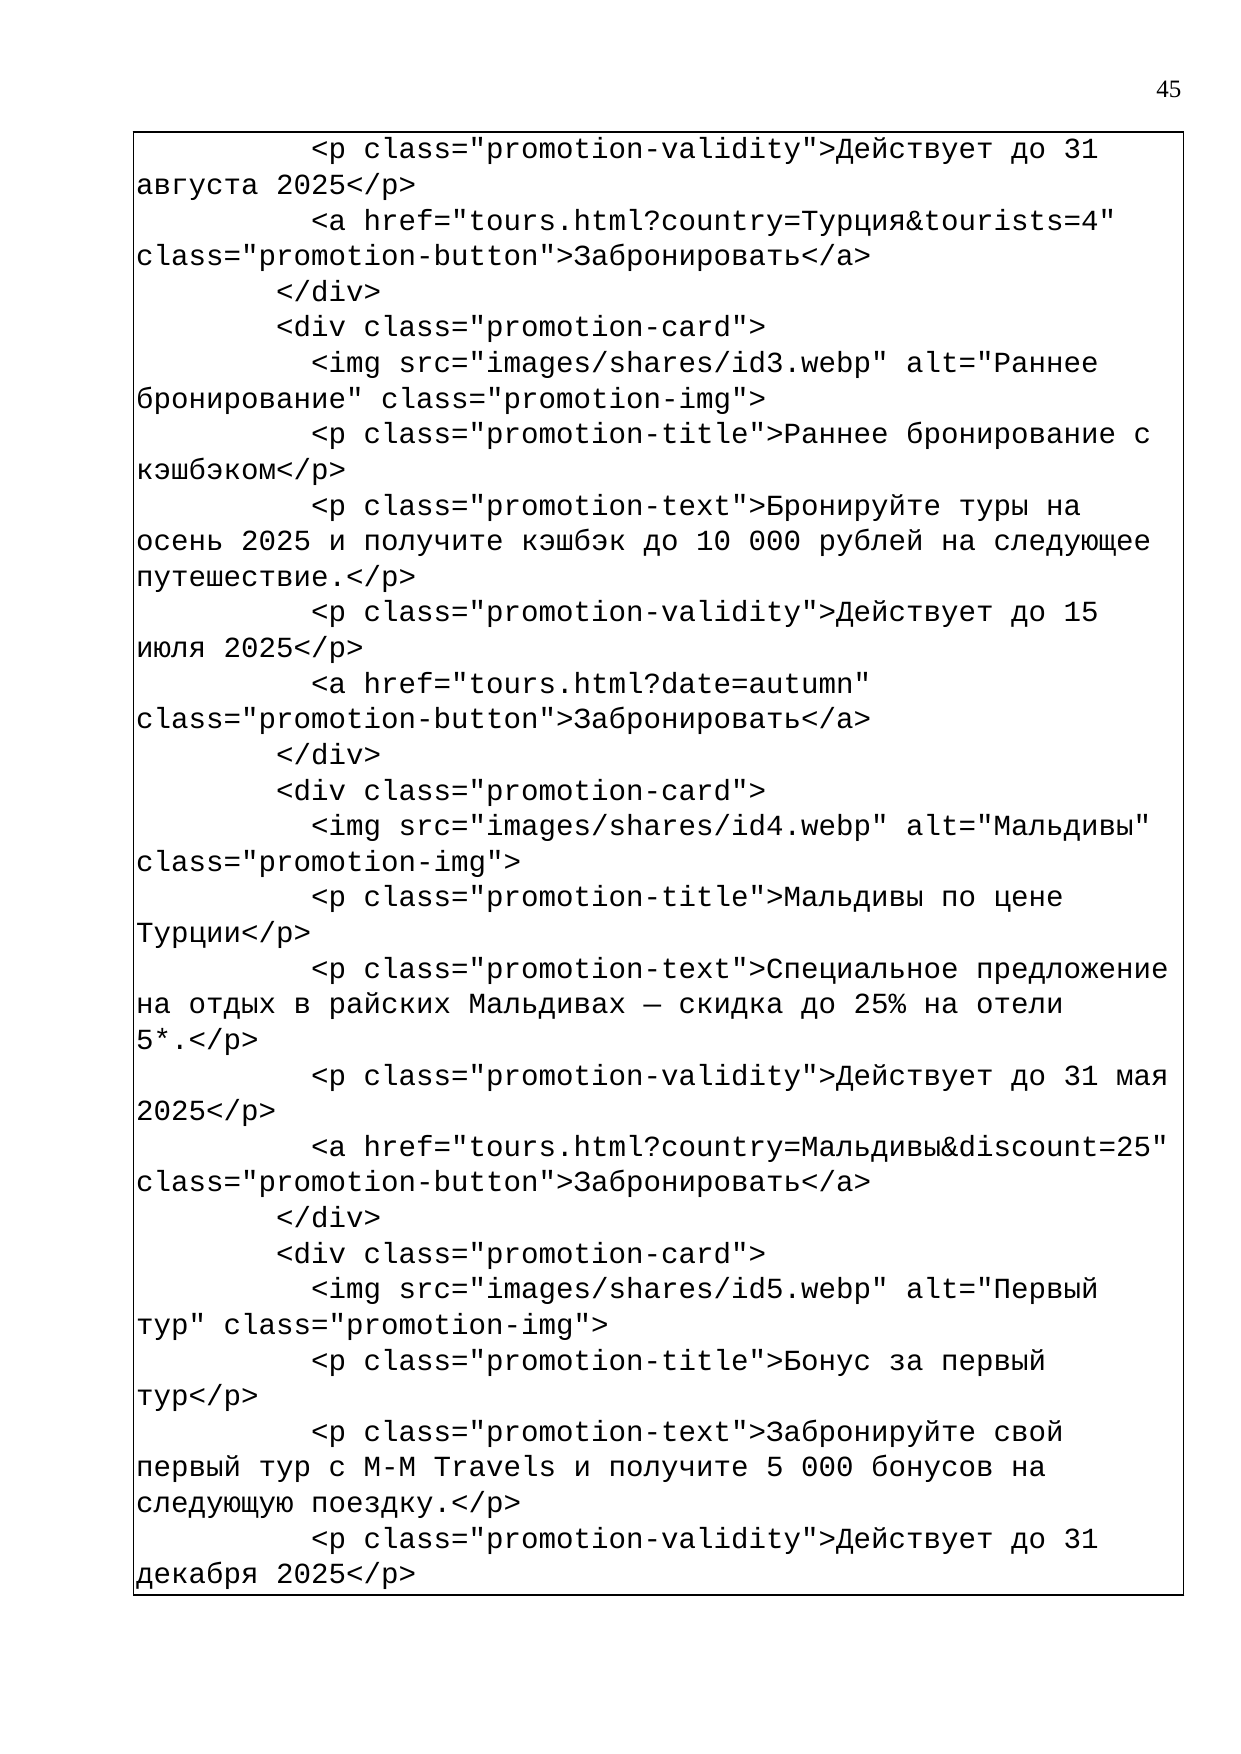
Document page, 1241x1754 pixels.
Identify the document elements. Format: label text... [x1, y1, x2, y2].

text <a href="tours.html?country=Турция&tourists=4" class="promotion-button">Забронировать</a> [134, 203, 1183, 274]
text <a href="tours.html?date=autumn" class="promotion-button">Забронировать</a> [134, 666, 1183, 737]
text <img src="images/shares/id3.webp" alt="Раннее бронирование" class="promotion-img"> [134, 345, 1183, 416]
text </div> [134, 737, 1183, 773]
text <div class="promotion-card"> [134, 1236, 1183, 1271]
text <p class="promotion-validity">Действует до 15 июля 2025</p> [134, 594, 1183, 666]
text <p class="promotion-text">Бронируйте туры на осень 2025 и получите кэшбэк до 10 000 рублей на следующее путешествие.</p> [134, 488, 1183, 594]
text <p class="promotion-validity">Действует до 31 декабря 2025</p> [134, 1521, 1183, 1594]
text <div class="promotion-card"> [134, 773, 1183, 808]
text <p class="promotion-text">Специальное предложение на отдых в райских Мальдивах — скидка до 25% на отели 5*.</p> [134, 951, 1183, 1058]
text <p class="promotion-title">Мальдивы по цене Турции</p> [134, 879, 1183, 951]
text <p class="promotion-title">Раннее бронирование с кэшбэком</p> [134, 416, 1183, 488]
text <p class="promotion-validity">Действует до 31 мая 2025</p> [134, 1058, 1183, 1129]
text <a href="tours.html?country=Мальдивы&discount=25" class="promotion-button">Забронировать</a> [134, 1129, 1183, 1200]
text <img src="images/shares/id4.webp" alt="Мальдивы" class="promotion-img"> [134, 808, 1183, 879]
text <p class="promotion-text">Забронируйте свой первый тур с M-M Travels и получите 5 000 бонусов на следующую поездку.</p> [134, 1414, 1183, 1521]
text <div class="promotion-card"> [134, 309, 1183, 345]
text <p class="promotion-validity">Действует до 31 августа 2025</p> [134, 133, 1183, 203]
text <p class="promotion-title">Бонус за первый тур</p> [134, 1343, 1183, 1414]
text <img src="images/shares/id5.webp" alt="Первый тур" class="promotion-img"> [134, 1271, 1183, 1343]
text </div> [134, 1200, 1183, 1236]
text </div> [134, 274, 1183, 309]
